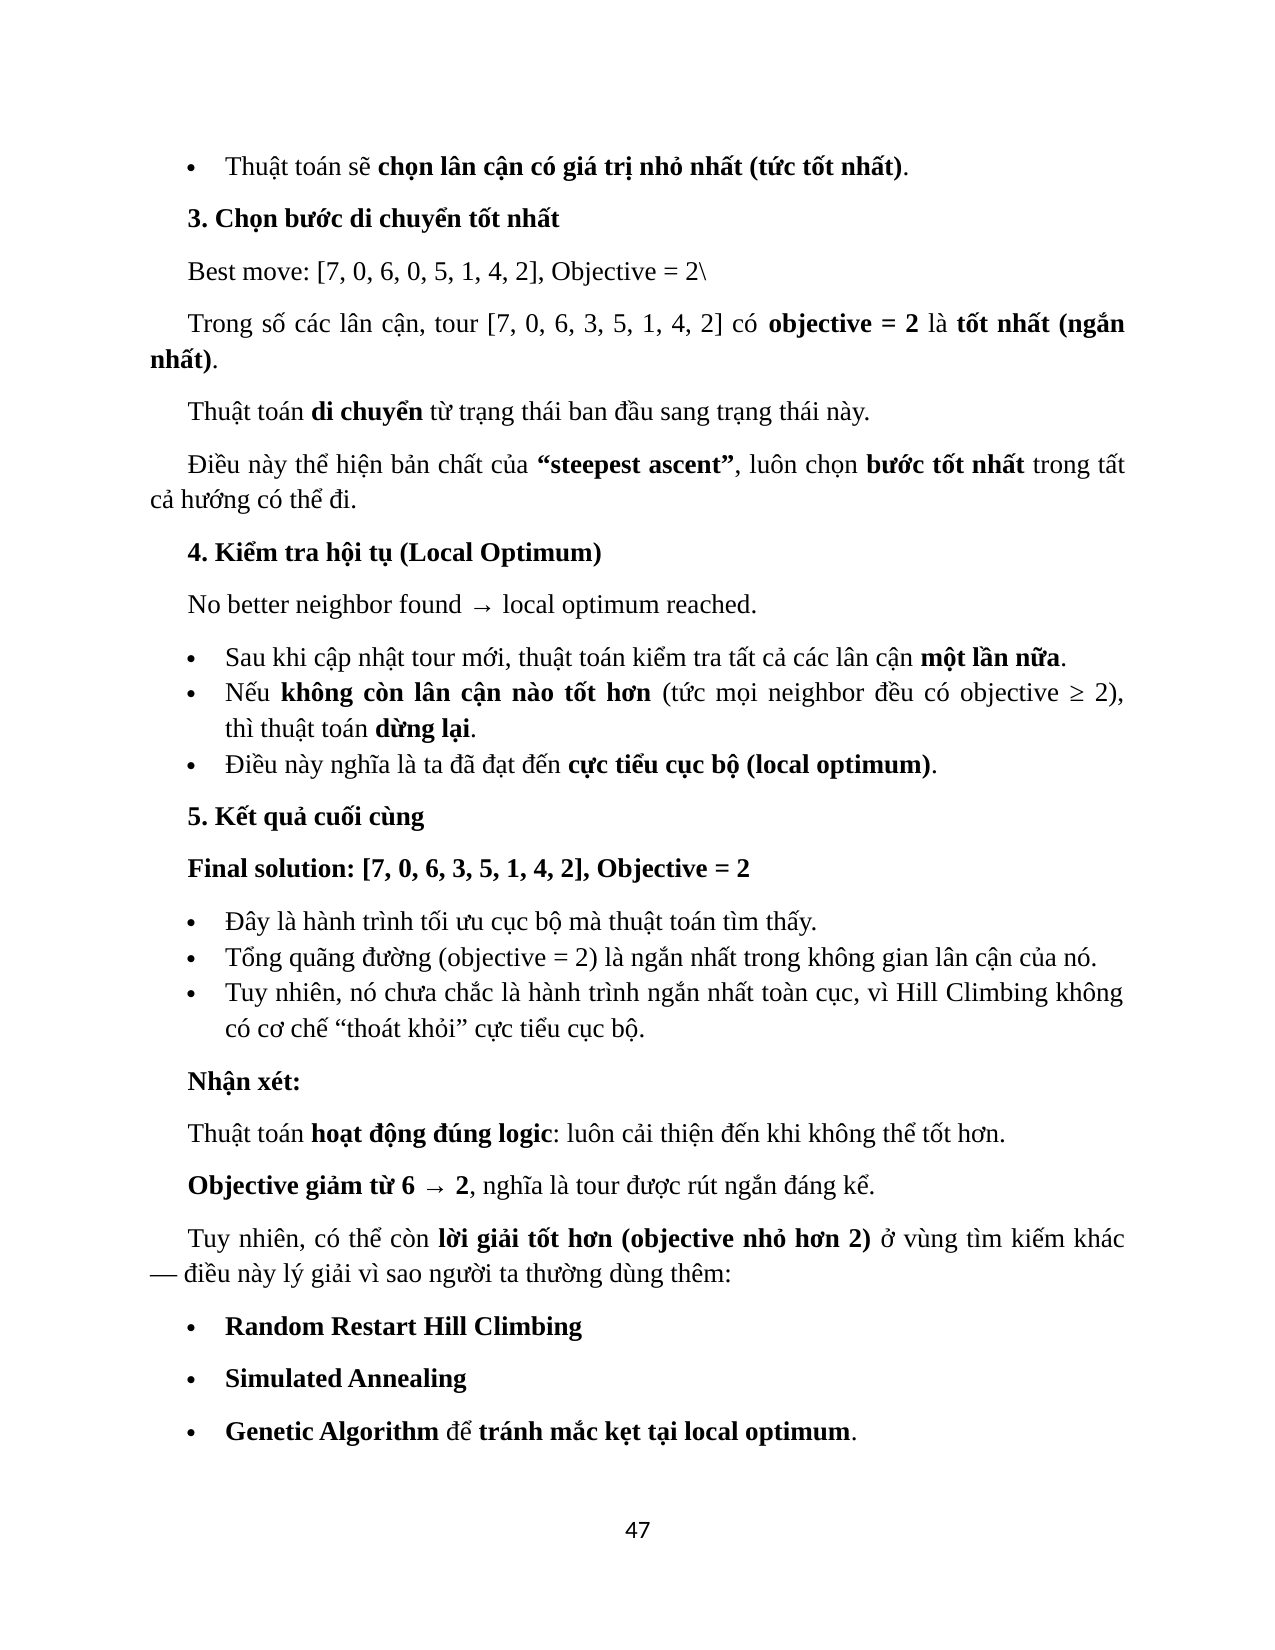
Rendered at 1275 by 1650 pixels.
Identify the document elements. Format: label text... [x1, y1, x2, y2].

list Sau khi cập nhật tour mới, thuật toán kiểm tra tất cả các lân cận một lần nữa. [187, 641, 1125, 672]
list Nếu không còn lân cận nào tốt hơn (tức mọi neighbor đều có objective ≥ 2), thì thuật toán dừng lại. [187, 676, 1125, 743]
text 5. Kết quả cuối cùng [150, 800, 1125, 831]
text Trong số các lân cận, tour [7, 0, 6, 3, 5, 1, 4, 2] có objective = 2 là tốt nhất (ngắn nhất). [150, 307, 1125, 374]
list Genetic Algorithm để tránh mắc kẹt tại local optimum. [187, 1415, 1125, 1446]
text No better neighbor found → local optimum reached. [150, 588, 1125, 619]
list Đây là hành trình tối ưu cục bộ mà thuật toán tìm thấy. [187, 905, 1125, 936]
text Thuật toán di chuyển từ trạng thái ban đầu sang trạng thái này. [150, 395, 1125, 426]
text 3. Chọn bước di chuyển tốt nhất [150, 202, 1125, 233]
text Điều này thể hiện bản chất của “steepest ascent”, luôn chọn bước tốt nhất trong tất cả hướng có thể đi. [150, 448, 1125, 514]
text Best move: [7, 0, 6, 0, 5, 1, 4, 2], Objective = 2\ [150, 255, 1125, 286]
list Random Restart Hill Climbing [187, 1310, 1125, 1341]
list Simulated Annealing [187, 1362, 1125, 1393]
text 4. Kiểm tra hội tụ (Local Optimum) [150, 536, 1125, 567]
list Tuy nhiên, nó chưa chắc là hành trình ngắn nhất toàn cục, vì Hill Climbing không có cơ chế “thoát khỏi” cực tiểu cục bộ. [187, 976, 1125, 1043]
text Objective giảm từ 6 → 2, nghĩa là tour được rút ngắn đáng kể. [150, 1169, 1125, 1201]
text Thuật toán hoạt động đúng logic: luôn cải thiện đến khi không thể tốt hơn. [150, 1117, 1125, 1148]
list Thuật toán sẽ chọn lân cận có giá trị nhỏ nhất (tức tốt nhất). [187, 150, 1125, 181]
text Nhận xét: [150, 1064, 1125, 1096]
list Tổng quãng đường (objective = 2) là ngắn nhất trong không gian lân cận của nó. [187, 941, 1125, 972]
text Tuy nhiên, có thể còn lời giải tốt hơn (objective nhỏ hơn 2) ở vùng tìm kiếm khác — điều này lý giải vì sao người ta thường dùng thêm: [150, 1222, 1125, 1289]
text Final solution: [7, 0, 6, 3, 5, 1, 4, 2], Objective = 2 [150, 853, 1125, 884]
list Điều này nghĩa là ta đã đạt đến cực tiểu cục bộ (local optimum). [187, 748, 1125, 779]
